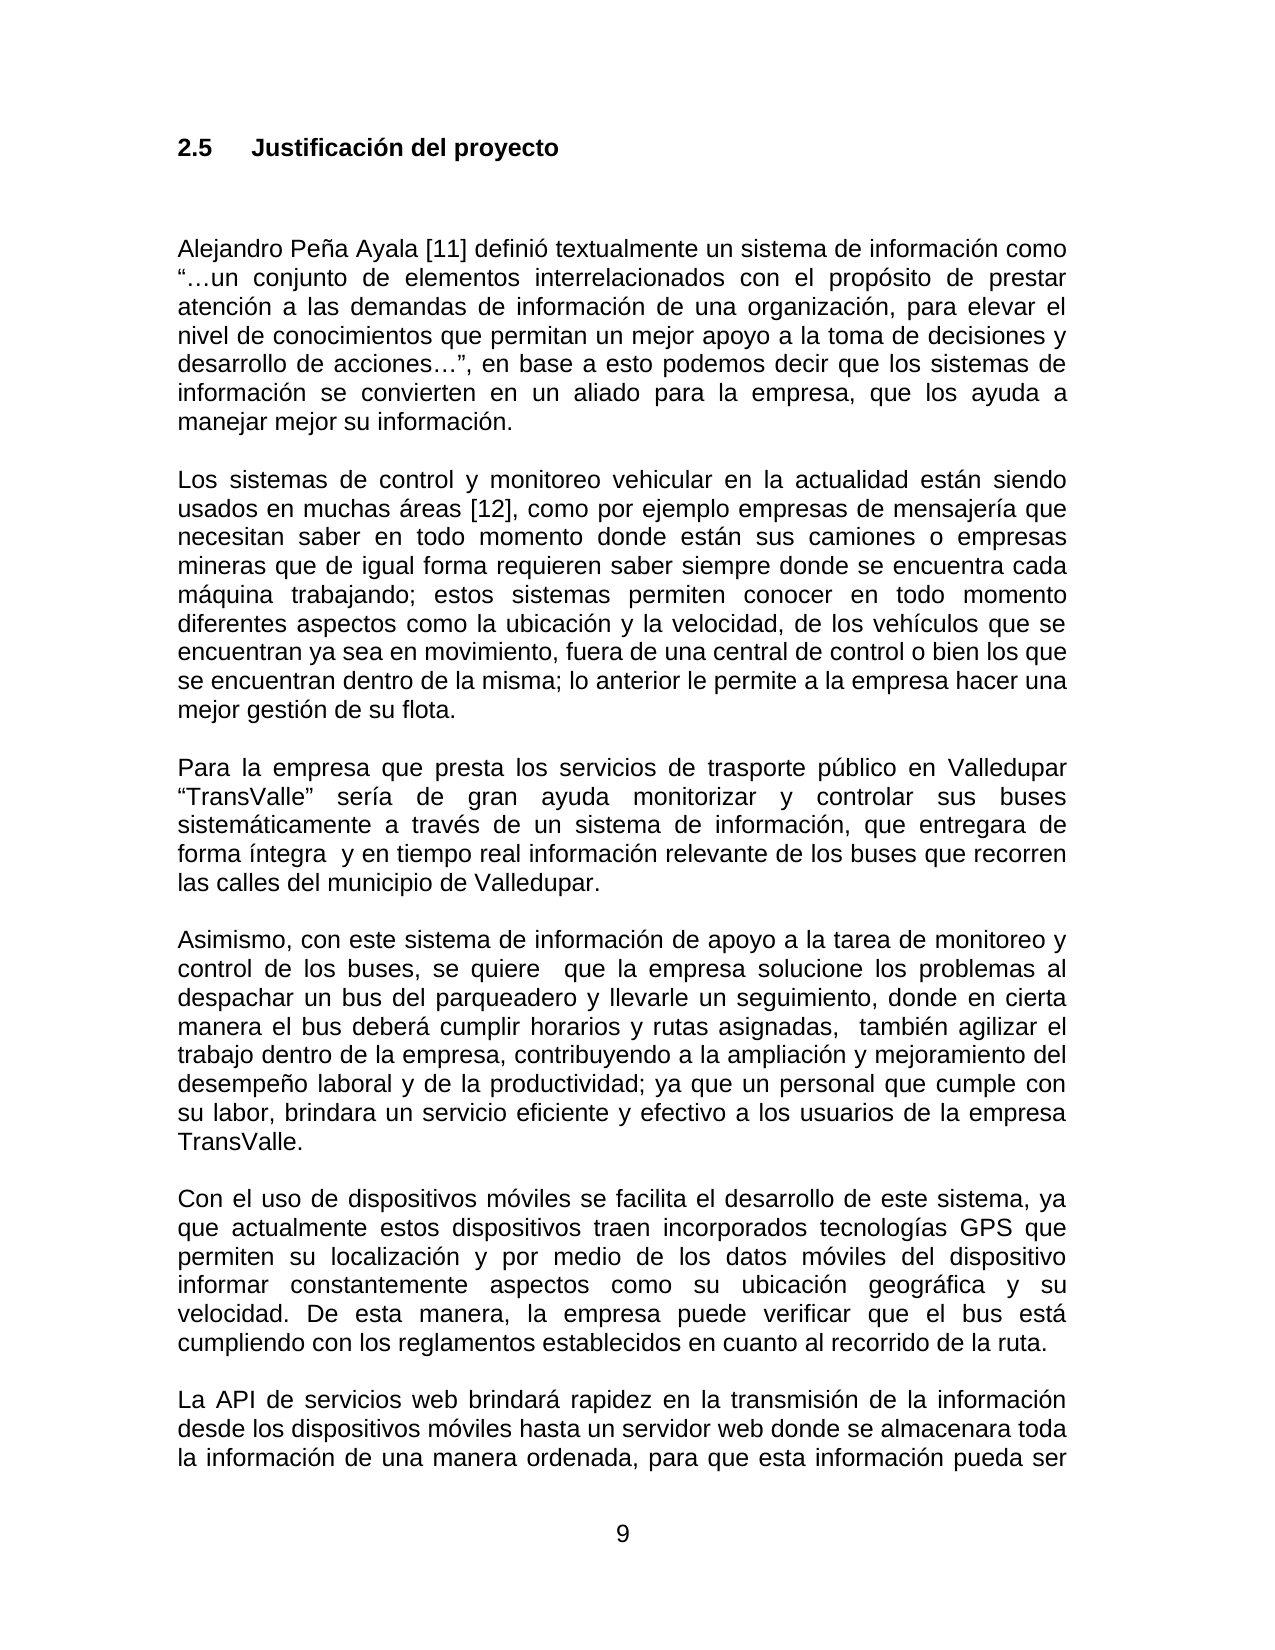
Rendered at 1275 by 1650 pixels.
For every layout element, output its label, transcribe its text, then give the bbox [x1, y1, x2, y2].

text Con el uso de dispositivos móviles se facilita el desarrollo de este sistema, ya que actualmente estos dispositivos traen incorporados tecnologías GPS que permiten su localización y por medio de los datos móviles del dispositivo informar constantemente aspectos como su ubicación geográfica y su velocidad. De esta manera, la empresa puede verificar que el bus está cumpliendo con los reglamentos establecidos en cuanto al recorrido de la ruta. [177, 1184, 1068, 1356]
subtitle Justificación del proyecto [177, 133, 1068, 162]
text Alejandro Peña Ayala [11] definió textualmente un sistema de información como “…un conjunto de elementos interrelacionados con el propósito de prestar atención a las demandas de información de una organización, para elevar el nivel de conocimientos que permitan un mejor apoyo a la toma de decisiones y desarrollo de acciones…”, en base a esto podemos decir que los sistemas de información se convierten en un aliado para la empresa, que los ayuda a manejar mejor su información. [177, 234, 1068, 436]
text Para la empresa que presta los servicios de trasporte público en Valledupar “TransValle” sería de gran ayuda monitorizar y controlar sus buses sistemáticamente a través de un sistema de información, que entregara de forma íntegra y en tiempo real información relevante de los buses que recorren las calles del municipio de Valledupar. [177, 753, 1068, 896]
text Los sistemas de control y monitoreo vehicular en la actualidad están siendo usados en muchas áreas [12], como por ejemplo empresas de mensajería que necesitan saber en todo momento donde están sus camiones o empresas mineras que de igual forma requieren saber siempre donde se encuentra cada máquina trabajando; estos sistemas permiten conocer en todo momento diferentes aspectos como la ubicación y la velocidad, de los vehículos que se encuentran ya sea en movimiento, fuera de una central de control o bien los que se encuentran dentro de la misma; lo anterior le permite a la empresa hacer una mejor gestión de su flota. [177, 465, 1068, 723]
text Asimismo, con este sistema de información de apoyo a la tarea de monitoreo y control de los buses, se quiere que la empresa solucione los problemas al despachar un bus del parqueadero y llevarle un seguimiento, donde en cierta manera el bus deberá cumplir horarios y rutas asignadas, también agilizar el trabajo dentro de la empresa, contribuyendo a la ampliación y mejoramiento del desempeño laboral y de la productividad; ya que un personal que cumple con su labor, brindara un servicio eficiente y efectivo a los usuarios de la empresa TransValle. [177, 925, 1068, 1155]
